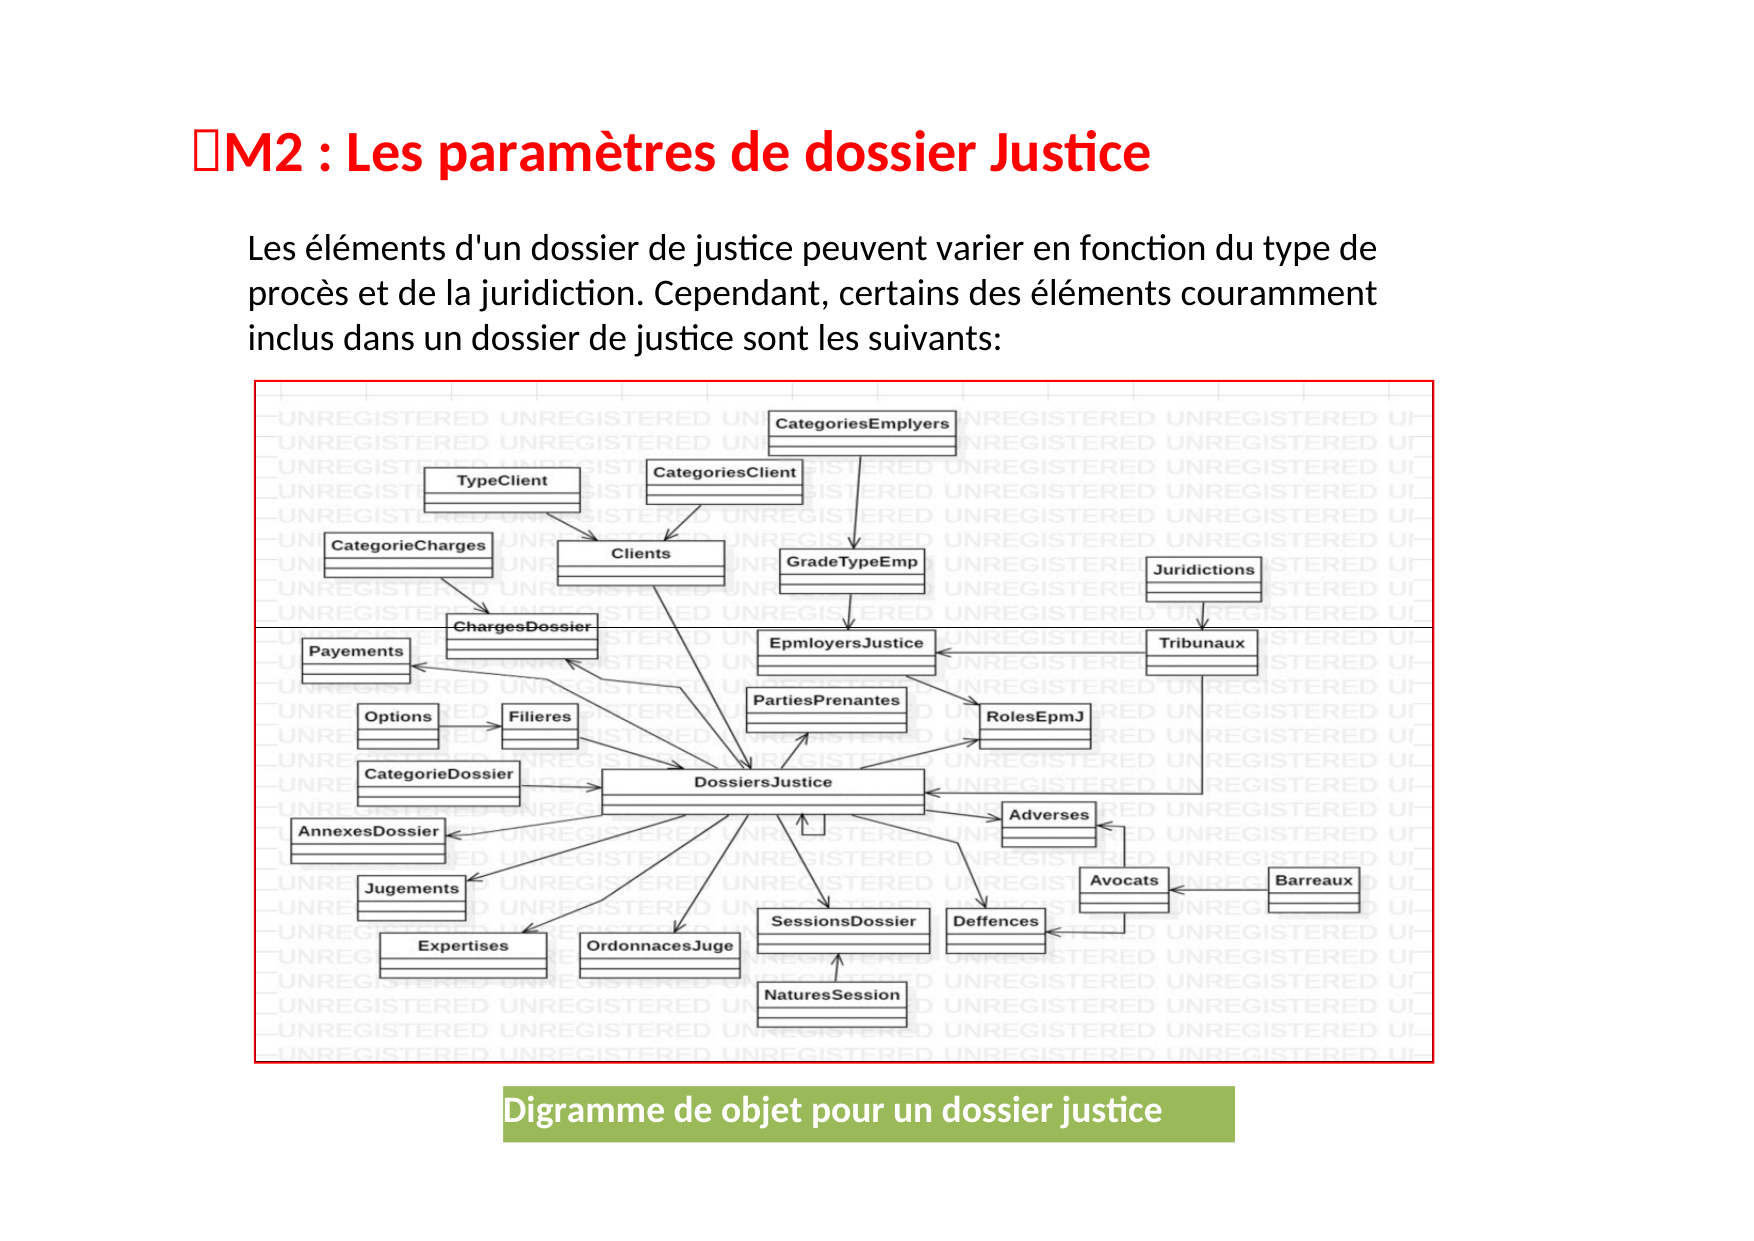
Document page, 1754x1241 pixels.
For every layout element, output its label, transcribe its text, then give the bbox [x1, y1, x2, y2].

picture [256, 628, 1432, 1061]
text Les éléments d'un dossier de justice peuvent varier en fonction du type de procès et de la juridiction. Cependant, certains des éléments couramment inclus dans un dossier de justice sont les suivants: [247, 225, 1379, 360]
picture [256, 382, 1432, 627]
text M2 : Les paramètres de dossier Justice [189, 109, 1637, 189]
